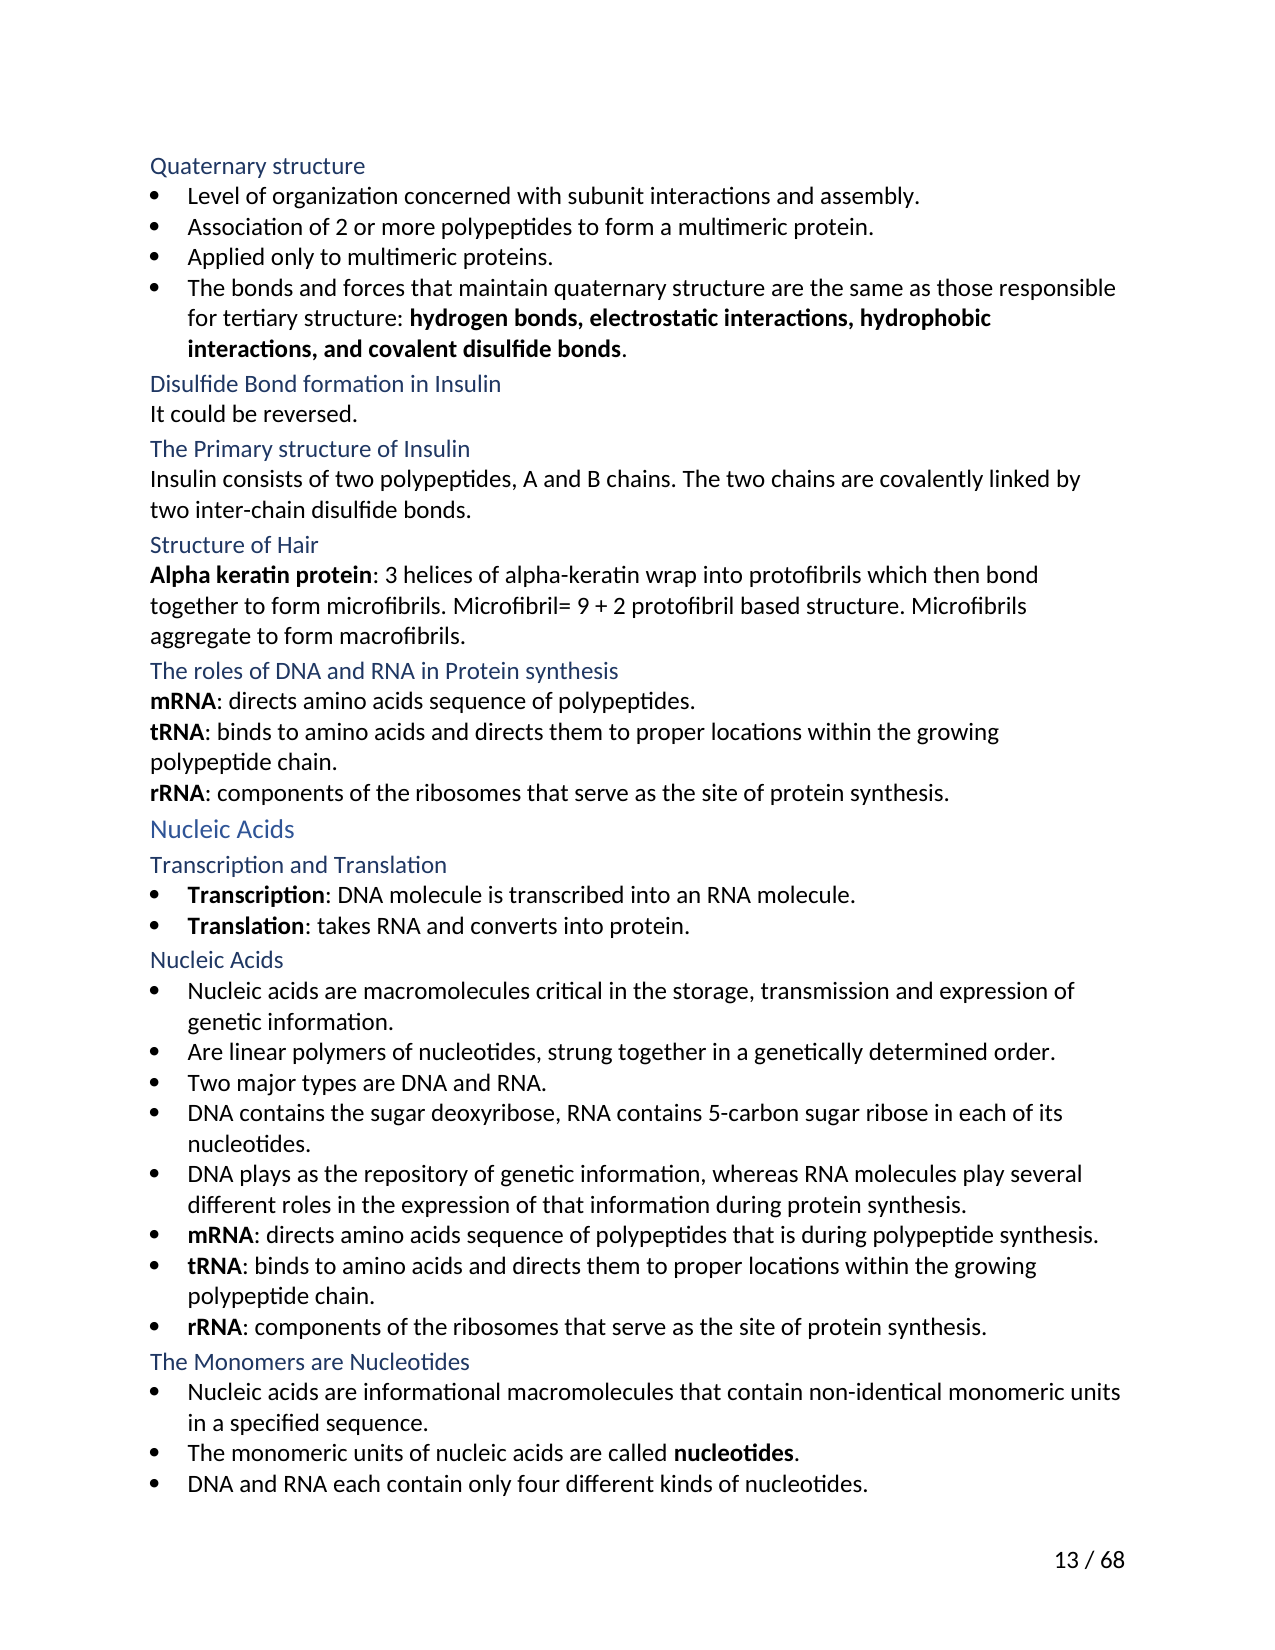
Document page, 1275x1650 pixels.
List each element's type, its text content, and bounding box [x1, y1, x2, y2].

list Translation: takes RNA and converts into protein. [150, 910, 1125, 941]
list Are linear polymers of nucleotides, strung together in a genetically determined order. [150, 1036, 1125, 1067]
list rRNA: components of the ribosomes that serve as the site of protein synthesis. [150, 1311, 1125, 1341]
text rRNA: components of the ribosomes that serve as the site of protein synthesis. [150, 777, 1125, 808]
list Association of 2 or more polypeptides to form a multimeric protein. [150, 211, 1125, 242]
text Insulin consists of two polypeptides, A and B chains. The two chains are covalently linked by two inter-chain disulfide bonds. [150, 463, 1125, 524]
list DNA plays as the repository of genetic information, whereas RNA molecules play several different roles in the expression of that information during protein synthesis. [150, 1158, 1125, 1219]
subtitle Disulfide Bond formation in Insulin [150, 368, 1125, 398]
list Applied only to multimeric proteins. [150, 242, 1125, 272]
list mRNA: directs amino acids sequence of polypeptides that is during polypeptide synthesis. [150, 1219, 1125, 1250]
subtitle Quaternary structure [150, 150, 1125, 181]
text mRNA: directs amino acids sequence of polypeptides. [150, 686, 1125, 716]
subtitle The Monomers are Nucleotides [150, 1346, 1125, 1376]
subtitle Transcription and Translation [150, 849, 1125, 879]
list Level of organization concerned with subunit interactions and assembly. [150, 181, 1125, 211]
list The monomeric units of nucleic acids are called nucleotides. [150, 1437, 1125, 1468]
subtitle Nucleic Acids [150, 812, 1125, 845]
subtitle The Primary structure of Insulin [150, 433, 1125, 463]
list Two major types are DNA and RNA. [150, 1067, 1125, 1097]
list Nucleic acids are informational macromolecules that contain non-identical monomeric units in a specified sequence. [150, 1376, 1125, 1437]
list Nucleic acids are macromolecules critical in the storage, transmission and expression of genetic information. [150, 975, 1125, 1036]
text tRNA: binds to amino acids and directs them to proper locations within the growing polypeptide chain. [150, 716, 1125, 777]
subtitle The roles of DNA and RNA in Protein synthesis [150, 655, 1125, 686]
list DNA and RNA each contain only four different kinds of nucleotides. [150, 1468, 1125, 1498]
list DNA contains the sugar deoxyribose, RNA contains 5-carbon sugar ribose in each of its nucleotides. [150, 1097, 1125, 1158]
text It could be reversed. [150, 398, 1125, 429]
text Alpha keratin protein: 3 helices of alpha-keratin wrap into protofibrils which then bond together to form microfibrils. Microfibril= 9 + 2 protofibril based structure. Microfibrils aggregate to form macrofibrils. [150, 559, 1125, 651]
subtitle Structure of Hair [150, 529, 1125, 559]
subtitle Nucleic Acids [150, 945, 1125, 975]
list tRNA: binds to amino acids and directs them to proper locations within the growing polypeptide chain. [150, 1250, 1125, 1311]
list The bonds and forces that maintain quaternary structure are the same as those responsible for tertiary structure: hydrogen bonds, electrostatic interactions, hydrophobic interactions, and covalent disulfide bonds. [150, 272, 1125, 364]
list Transcription: DNA molecule is transcribed into an RNA molecule. [150, 879, 1125, 910]
